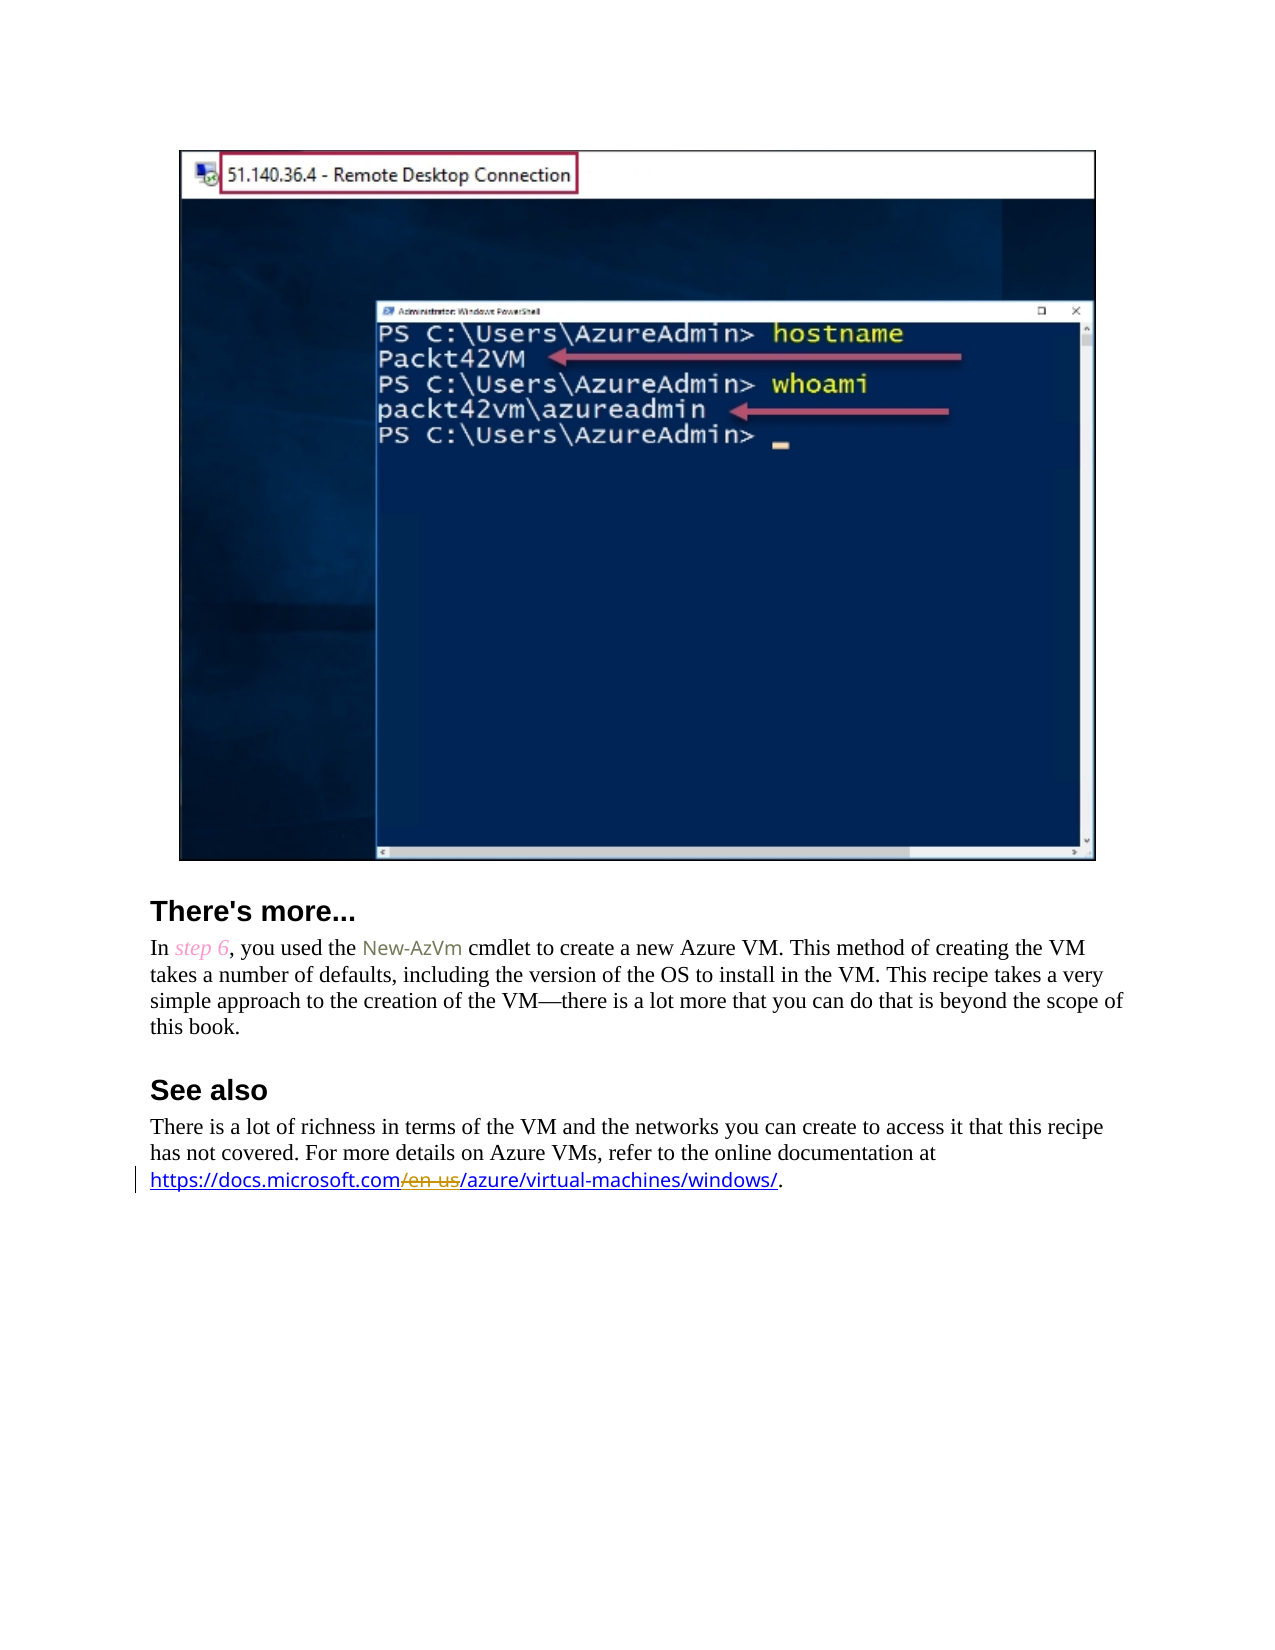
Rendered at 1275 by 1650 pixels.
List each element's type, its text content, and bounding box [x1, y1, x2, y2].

text There is a lot of richness in terms of the VM and the networks you can create to access it that this recipe has not covered. For more details on Azure VMs, refer to the online documentation at https://docs.microsoft.com/azure/virtual-machines/windows/. [150, 1113, 1125, 1193]
picture [179, 150, 1096, 861]
subtitle See also [150, 1073, 1125, 1107]
subtitle There's more... [150, 894, 1125, 927]
text In step 6, you used the New-AzVm cmdlet to create a new Azure VM. This method of creating the VM takes a number of defaults, including the version of the OS to install in the VM. This recipe takes a very simple approach to the creation of the VM—there is a lot more that you can do that is beyond the scope of this book. [150, 933, 1125, 1040]
